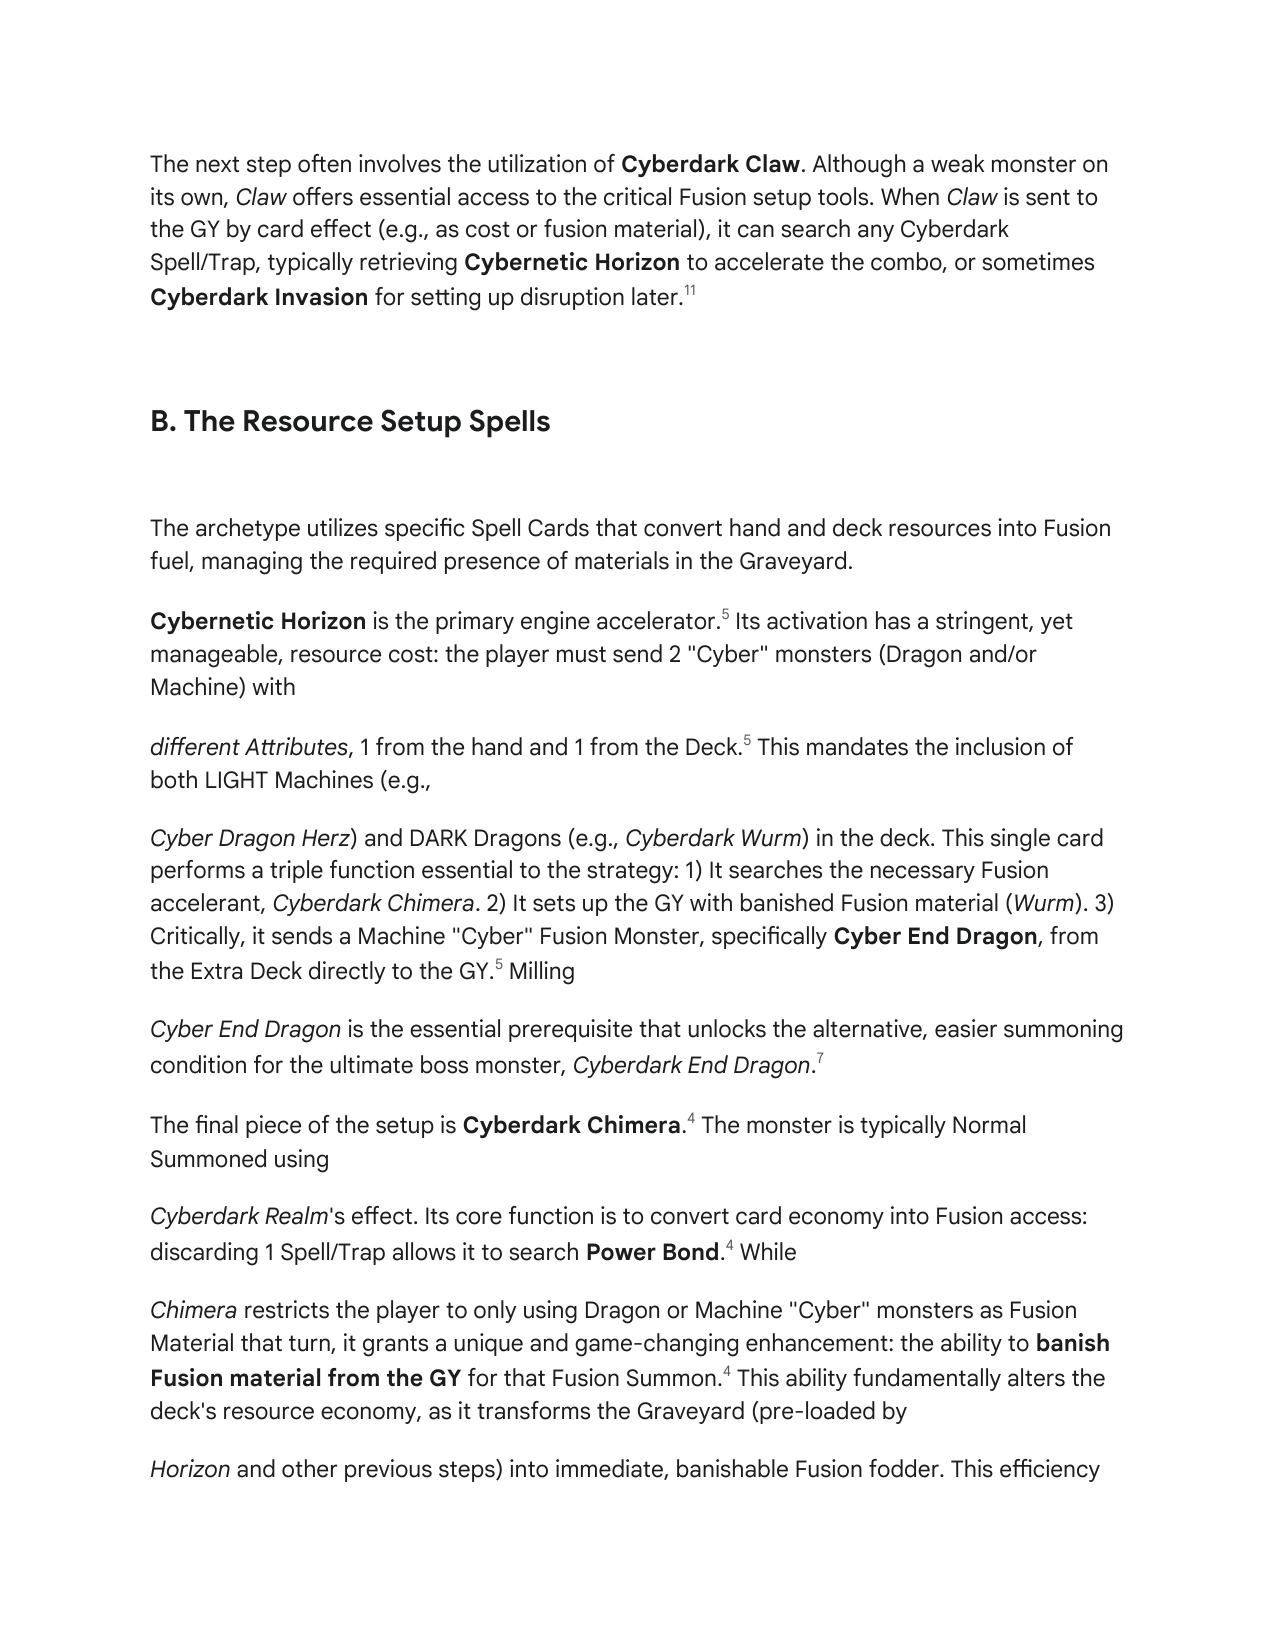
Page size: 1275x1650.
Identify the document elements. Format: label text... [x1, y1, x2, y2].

text Cybernetic Horizon is the primary engine accelerator.5 Its activation has a stringent, yet manageable, resource cost: the player must send 2 "Cyber" monsters (Dragon and/or Machine) with [150, 605, 1125, 702]
text different Attributes, 1 from the hand and 1 from the Deck.5 This mandates the inclusion of both LIGHT Machines (e.g., [150, 731, 1125, 795]
subtitle B. The Resource Setup Spells [150, 403, 1125, 439]
text The archetype utilizes specific Spell Cards that convert hand and deck resources into Fusion fuel, managing the required presence of materials in the Graveyard. [150, 514, 1125, 576]
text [150, 1455, 1125, 1484]
text The next step often involves the utilization of Cyberdark Claw. Although a weak monster on its own, Claw offers essential access to the critical Fusion setup tools. When Claw is sent to the GY by card effect (e.g., as cost or fusion material), it can search any Cyberdark Spell/Trap, typically retrieving Cybernetic Horizon to accelerate the combo, or sometimes Cyberdark Invasion for setting up disruption later.11 [150, 150, 1125, 313]
text Cyber End Dragon is the essential prerequisite that unlocks the alternative, easier summoning condition for the ultimate boss monster, Cyberdark End Dragon.7 [150, 1016, 1125, 1080]
text Chimera restricts the player to only using Dragon or Machine "Cyber" monsters as Fusion Material that turn, it grants a unique and game-changing enhancement: the ability to banish Fusion material from the GY for that Fusion Summon.4 This ability fundamentally alters the deck's resource economy, as it transforms the Graveyard (pre-loaded by [150, 1296, 1125, 1426]
text Cyber Dragon Herz) and DARK Dragons (e.g., Cyberdark Wurm) in the deck. This single card performs a triple function essential to the strategy: 1) It searches the necessary Fusion accelerant, Cyberdark Chimera. 2) It sets up the GY with banished Fusion material (Wurm). 3) Critically, it sends a Machine "Cyber" Fusion Monster, specifically Cyber End Dragon, from the Extra Deck directly to the GY.5 Milling [150, 824, 1125, 986]
text The final piece of the setup is Cyberdark Chimera.4 The monster is typically Normal Summoned using [150, 1109, 1125, 1174]
text Cyberdark Realm's effect. Its core function is to convert card economy into Fusion access: discarding 1 Spell/Trap allows it to search Power Bond.4 While [150, 1203, 1125, 1267]
